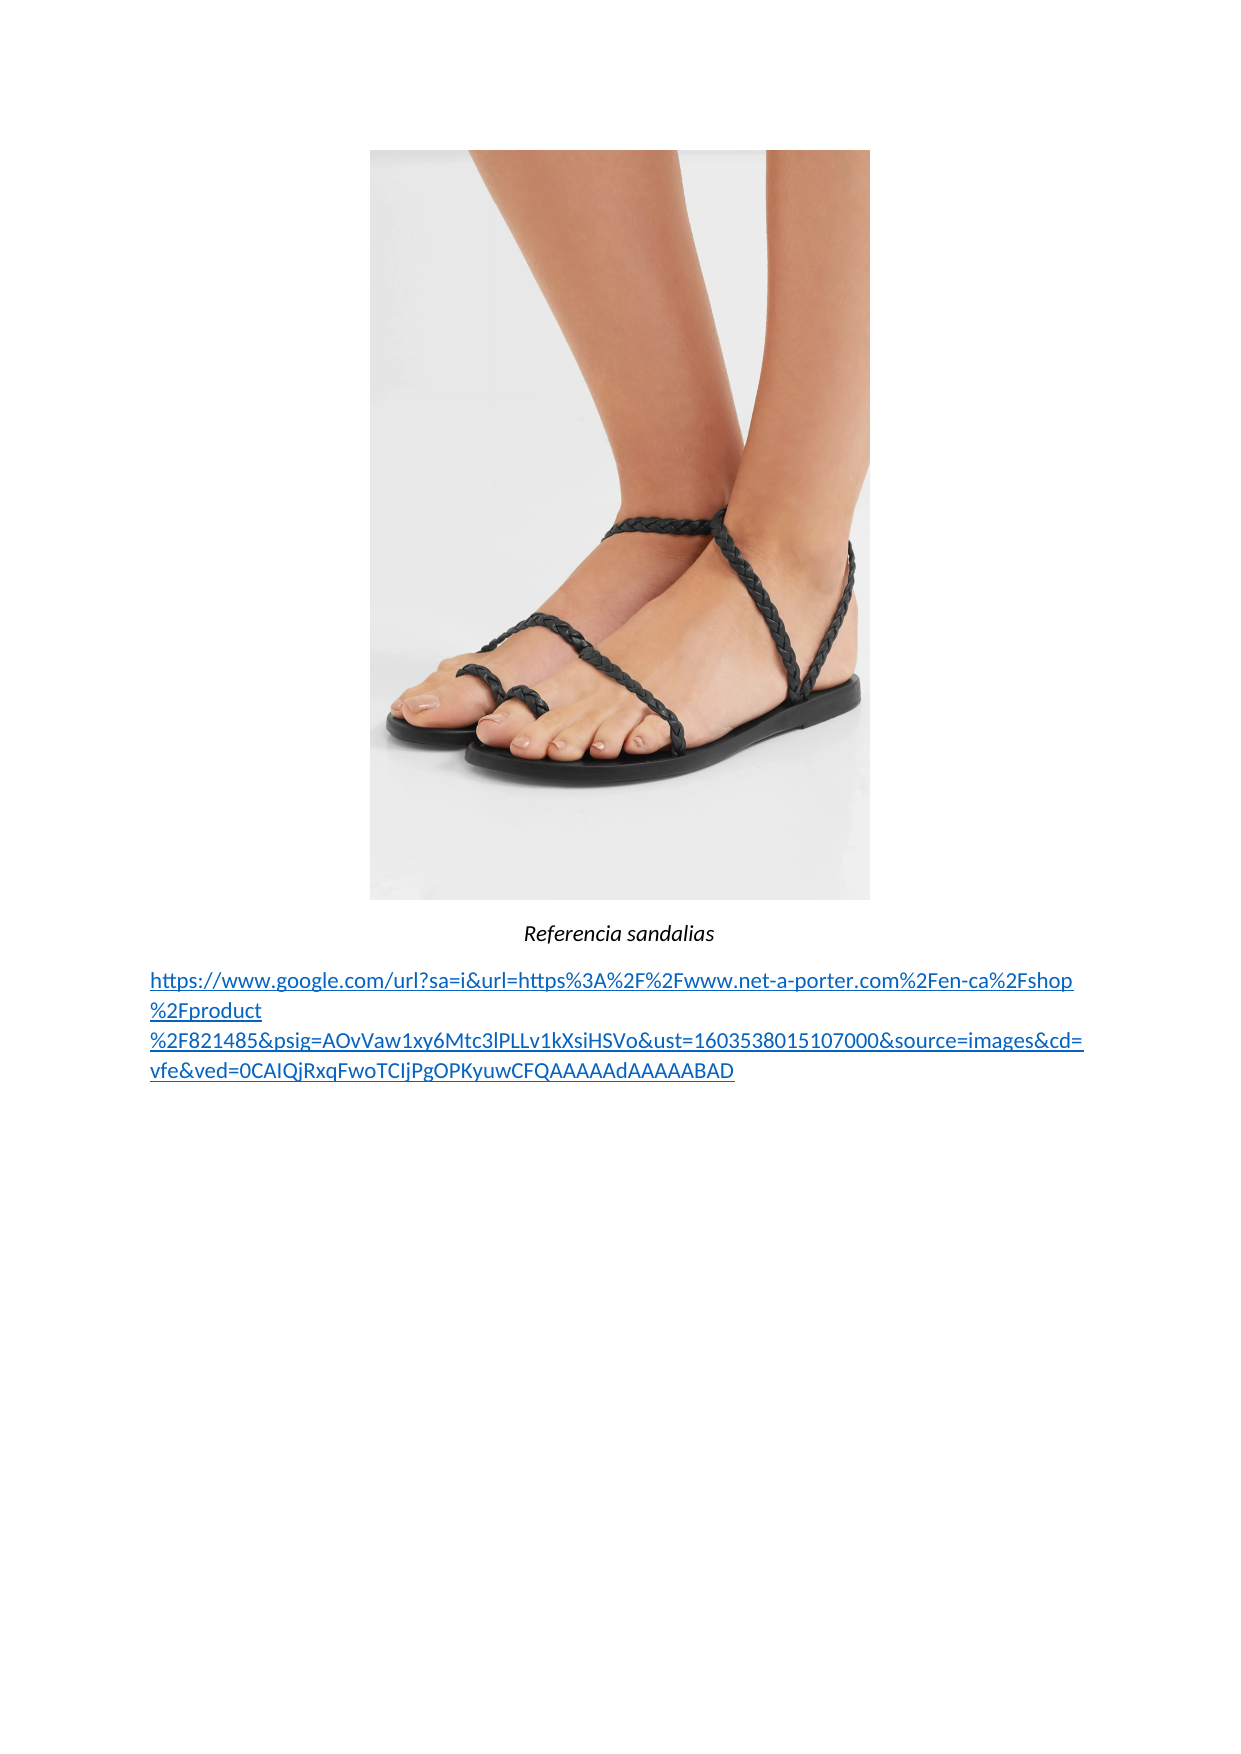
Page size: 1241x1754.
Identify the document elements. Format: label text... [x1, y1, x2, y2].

text Referencia sandalias [150, 919, 1090, 947]
text https://www.google.com/url?sa=i&url=https%3A%2F%2Fwww.net-a-porter.com%2Fen-ca%2Fshop%2Fproduct%2F821485&psig=AOvVaw1xy6Mtc3lPLLv1kXsiHSVo&ust=1603538015107000&source=images&cd=vfe&ved=0CAIQjRxqFwoTCIjPgOPKyuwCFQAAAAAdAAAAABAD [150, 966, 1090, 1084]
